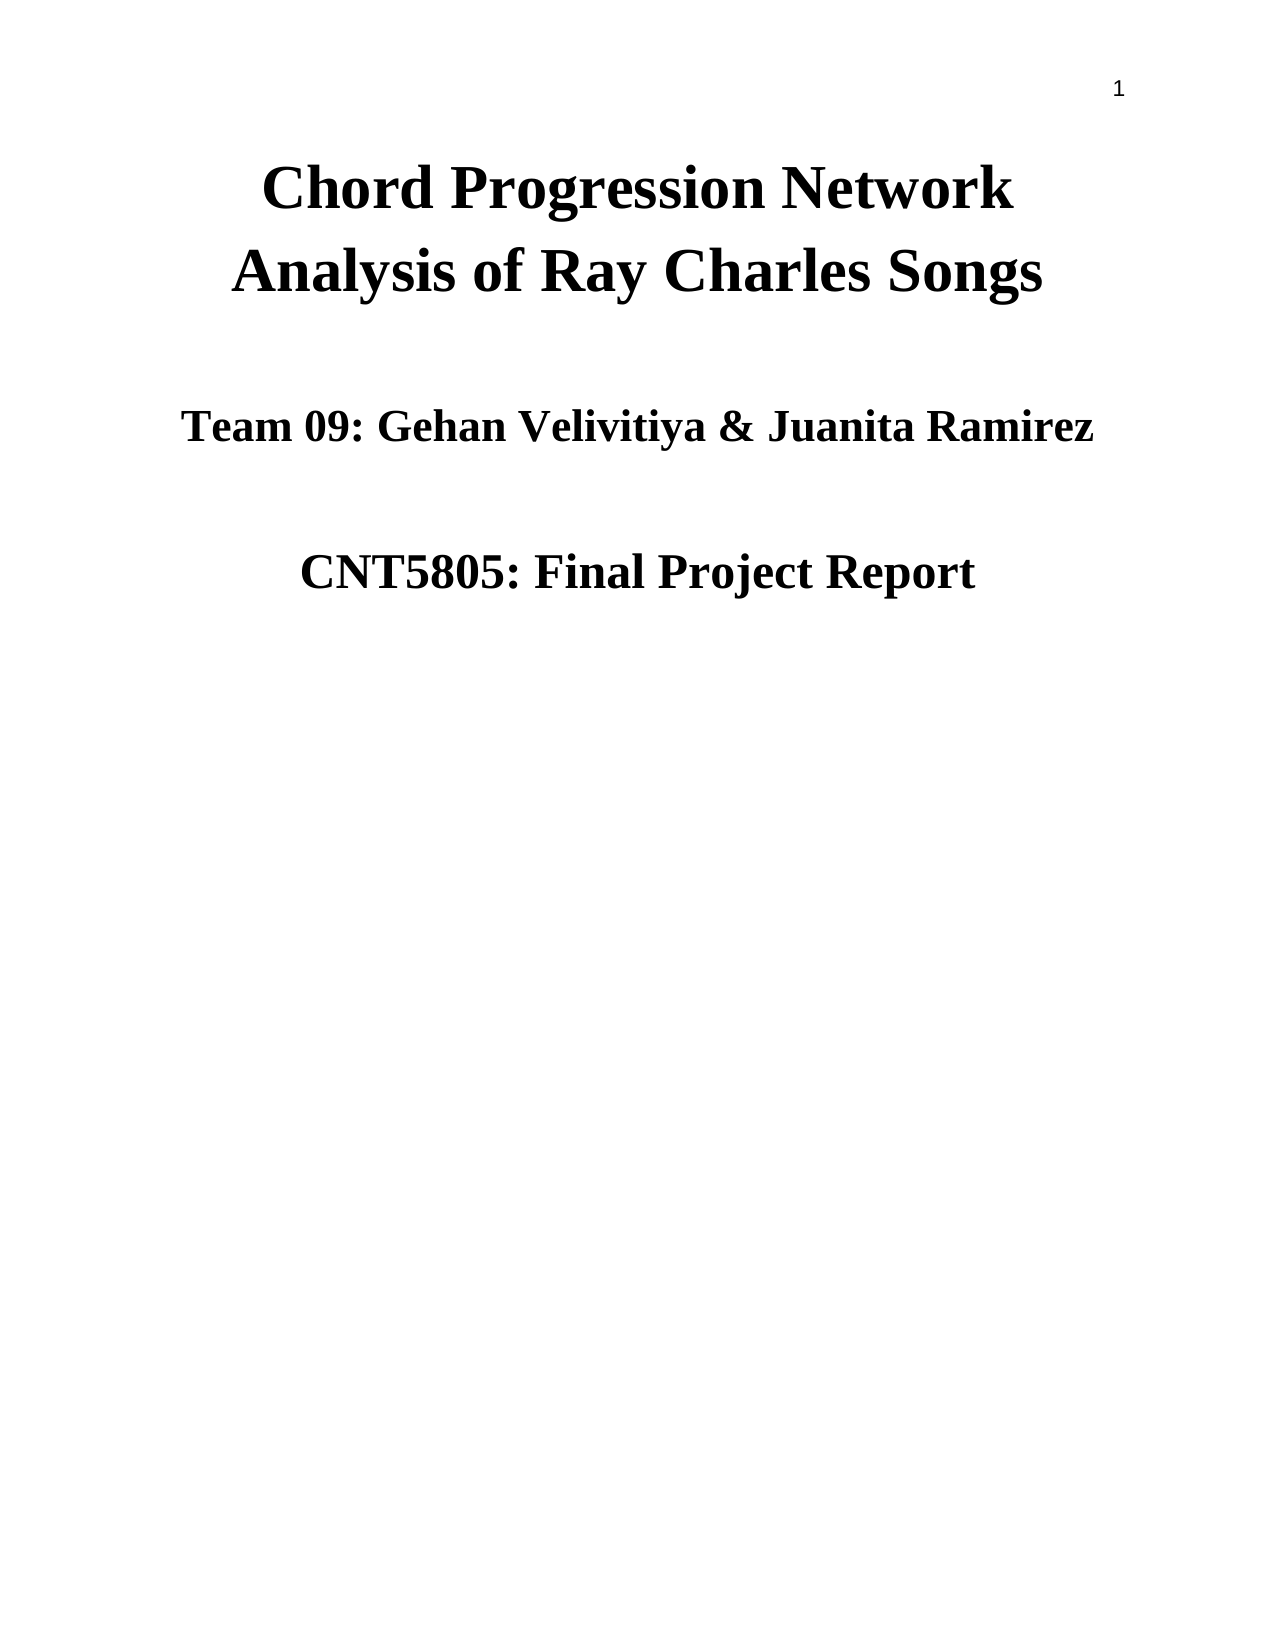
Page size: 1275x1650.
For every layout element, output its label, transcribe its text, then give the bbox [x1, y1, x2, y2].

text Team 09: Gehan Velivitiya & Juanita Ramirez [150, 398, 1125, 451]
text Chord Progression Network Analysis of Ray Charles Songs [150, 150, 1125, 305]
text CNT5805: Final Project Report [150, 541, 1125, 599]
